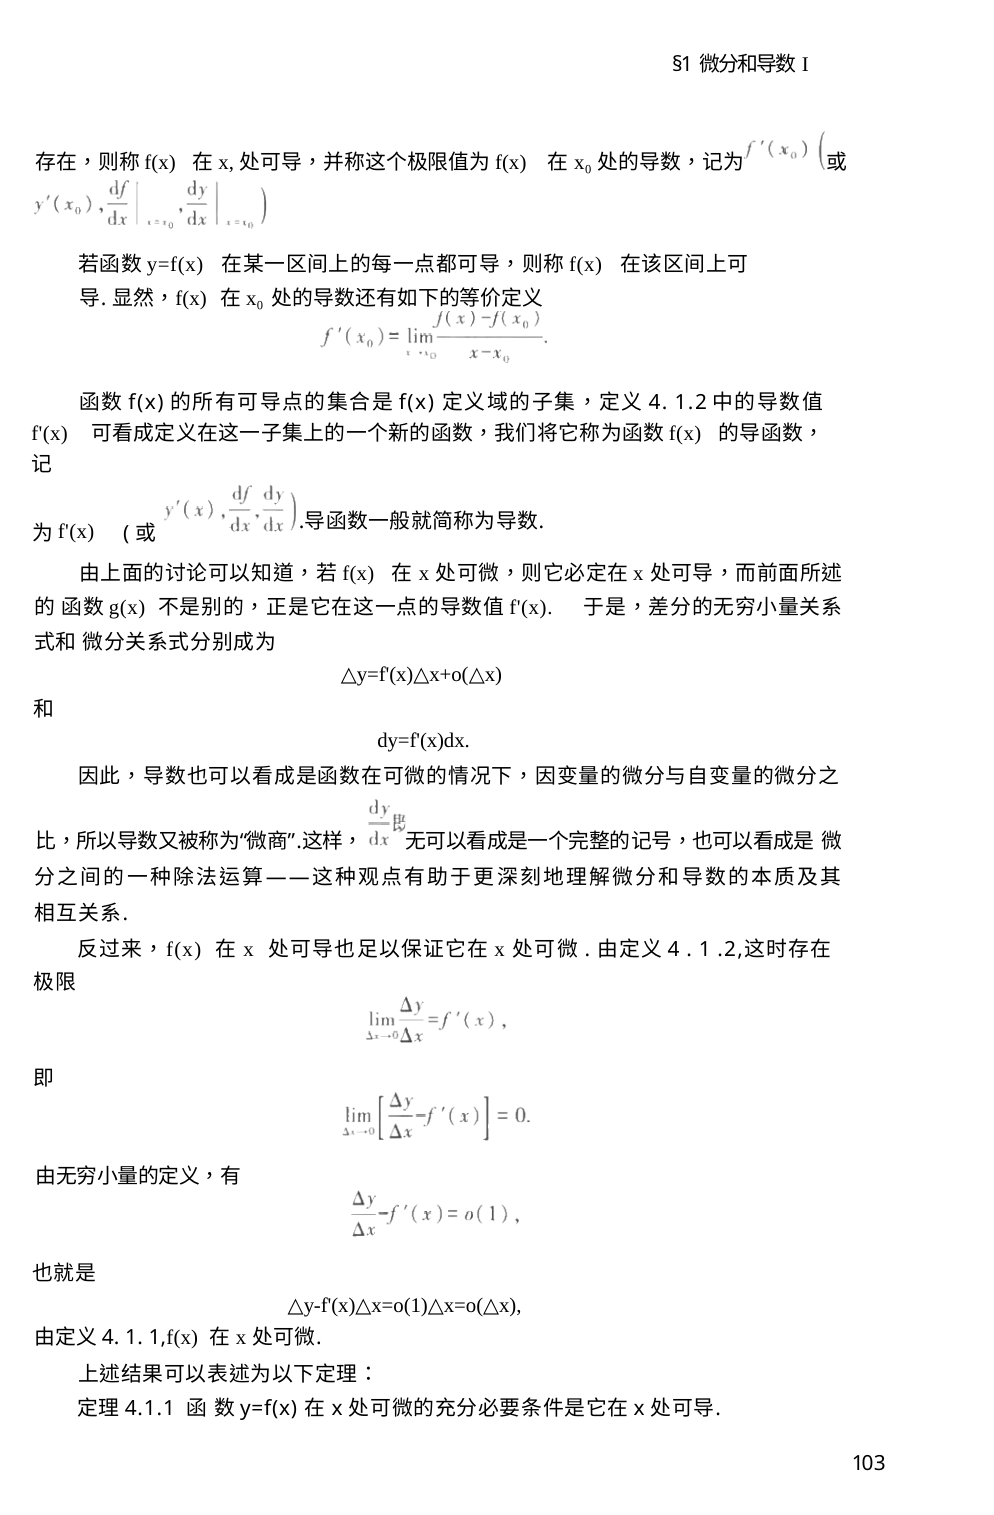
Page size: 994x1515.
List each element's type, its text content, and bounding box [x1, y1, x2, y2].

text dy=f'(x)dx. [377, 732, 887, 751]
picture [162, 481, 299, 533]
text 函数f(x) 的所有可导点的集合是f(x) 定义域的子集，定义4. 1.2中的导数值 f'(x) 可看成定义在这一子集上的一个新的函数，我们将它称为函数f(x) 的导函数，记 [31, 387, 841, 477]
picture [350, 1188, 520, 1237]
text 定理4.1.1 函 数y=f(x) 在 x 处可微的充分必要条件是它在x 处可导. [77, 1394, 887, 1420]
text 存在，则称f(x) 在 x, 处可导，并称这个极限值为f(x) 在 x₀ 处的导数，记为或 [35, 129, 887, 176]
text §1 微分和导数 I [672, 51, 887, 77]
text △y=f'(x)△x+o(△x) [341, 661, 887, 686]
picture [33, 179, 267, 229]
text 反过来，f(x) 在 x 处可导也足以保证它在x 处可微 . 由定义4 . 1 .2,这时存在 极限 [33, 934, 840, 995]
picture [363, 796, 406, 849]
text 由无穷小量的定义，有 [35, 1162, 887, 1188]
text △y-f'(x)△x=o(1)△x=o(△x), [287, 1292, 887, 1317]
text 由上面的讨论可以知道，若f(x) 在 x 处可微，则它必定在x 处可导，而前面所述的 函数g(x) 不是别的，正是它在这一点的导数值f'(x). 于是，差分的无穷小量关系式和 微分关系式分别成为 [34, 558, 842, 655]
text 上述结果可以表述为以下定理： [78, 1360, 887, 1386]
text 和 [33, 695, 887, 722]
picture [364, 995, 508, 1044]
text 即 [33, 1064, 887, 1091]
text 由定义4. 1. 1,f(x) 在 x 处可微. [34, 1324, 887, 1349]
text 也就是 [32, 1259, 887, 1285]
text 若函数y=f(x) 在某一区间上的每一点都可导，则称f(x) 在该区间上可导. 显然，f(x) 在x₀ 处的导数还有如下的等价定义 [78, 249, 773, 311]
text 比，所以导数又被称为“微商”.这样，无可以看成是一个完整的记号，也可以看成是 微分之间的一种除法运算——这种观点有助于更深刻地理解微分和导数的本质及其 相互关系. [34, 796, 842, 927]
picture [318, 311, 548, 363]
picture [743, 129, 826, 170]
picture [340, 1091, 530, 1142]
text 为f'(x) ( 或 .导函数一般就简称为导数. [32, 482, 887, 546]
text 因此，导数也可以看成是函数在可微的情况下，因变量的微分与自变量的微分之 [78, 763, 887, 788]
